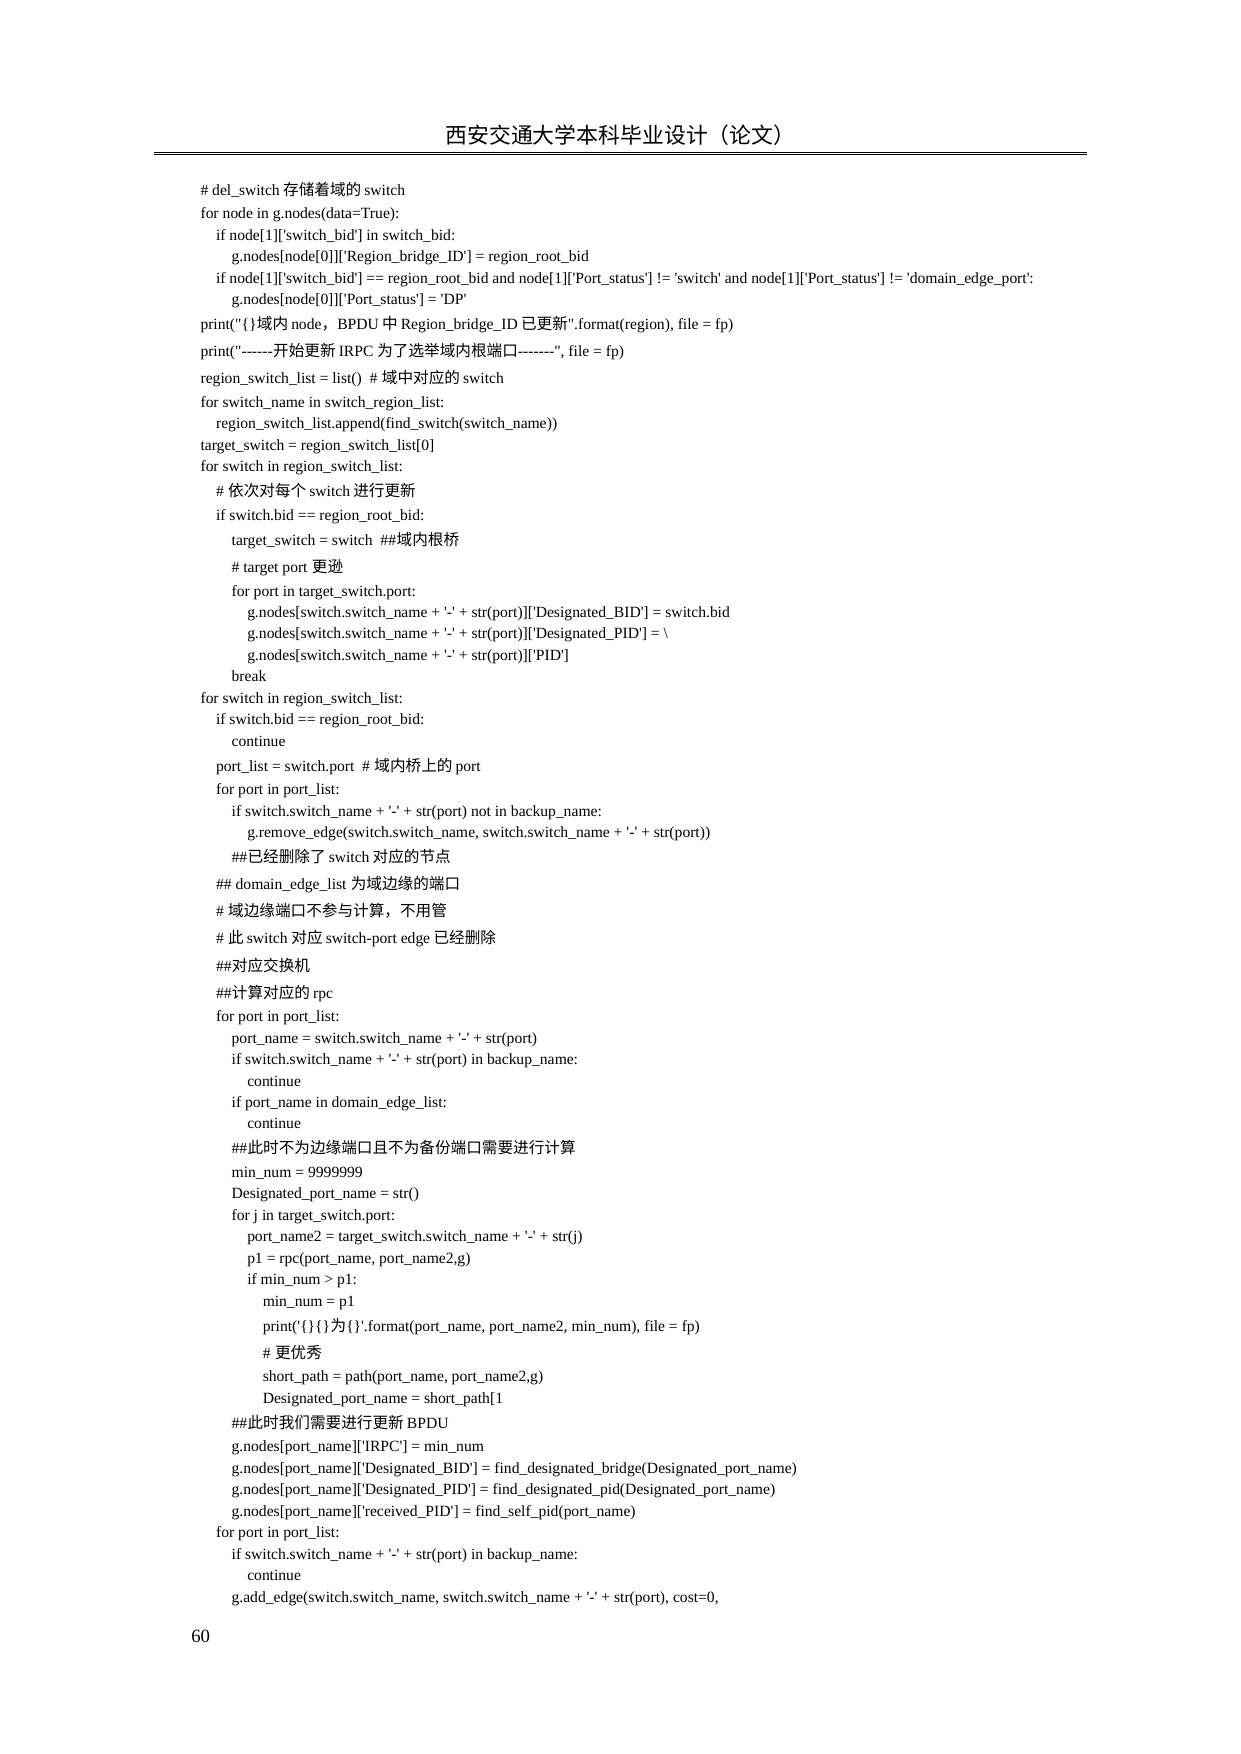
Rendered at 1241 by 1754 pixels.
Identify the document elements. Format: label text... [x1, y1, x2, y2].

text if node[1]['switch_bid'] == region_root_bid and node[1]['Port_status'] != 'switch' and node[1]['Port_status'] != 'domain_edge_port': [153, 269, 1087, 287]
text ##计算对应的rpc [153, 980, 1087, 1002]
text g.nodes[port_name]['received_PID'] = find_self_pid(port_name) [153, 1502, 1087, 1519]
text target_switch = region_switch_list[0] [153, 436, 1087, 454]
text ##对应交换机 [153, 953, 1087, 975]
text port_name2 = target_switch.switch_name + '-' + str(j) [153, 1227, 1087, 1245]
text g.nodes[node[0]]['Region_bridge_ID'] = region_root_bid [153, 247, 1087, 265]
text print("{}域内node，BPDU中Region_bridge_ID已更新".format(region), file = fp) [153, 312, 1087, 334]
text # 此switch 对应switch-port edge已经删除 [153, 926, 1087, 948]
text if switch.bid == region_root_bid: [153, 506, 1087, 524]
text g.nodes[switch.switch_name + '-' + str(port)]['Designated_BID'] = switch.bid [153, 603, 1087, 621]
text if min_num > p1: [153, 1270, 1087, 1288]
text # 依次对每个switch进行更新 [153, 479, 1087, 501]
text if switch.switch_name + '-' + str(port) in backup_name: [153, 1544, 1087, 1562]
text # del_switch存储着域的switch [153, 177, 1087, 200]
text ## domain_edge_list 为域边缘的端口 [153, 872, 1087, 894]
text g.nodes[node[0]]['Port_status'] = 'DP' [153, 290, 1087, 308]
text continue [153, 1071, 1087, 1089]
text p1 = rpc(port_name, port_name2,g) [153, 1249, 1087, 1267]
text Designated_port_name = str() [153, 1184, 1087, 1202]
text continue [153, 1566, 1087, 1584]
text if switch.switch_name + '-' + str(port) not in backup_name: [153, 802, 1087, 819]
text for node in g.nodes(data=True): [153, 204, 1087, 222]
text continue [153, 1114, 1087, 1132]
text target_switch = switch ##域内根桥 [153, 527, 1087, 550]
text if port_name in domain_edge_list: [153, 1093, 1087, 1111]
text g.nodes[port_name]['Designated_PID'] = find_designated_pid(Designated_port_name) [153, 1480, 1087, 1498]
text g.remove_edge(switch.switch_name, switch.switch_name + '-' + str(port)) [153, 823, 1087, 841]
text Designated_port_name = short_path[1 [153, 1389, 1087, 1407]
text for port in port_list: [153, 780, 1087, 798]
text g.add_edge(switch.switch_name, switch.switch_name + '-' + str(port), cost=0, [153, 1587, 1087, 1605]
text # 域边缘端口不参与计算，不用管 [153, 899, 1087, 921]
text min_num = p1 [153, 1292, 1087, 1309]
text short_path = path(port_name, port_name2,g) [153, 1367, 1087, 1385]
text port_name = switch.switch_name + '-' + str(port) [153, 1028, 1087, 1046]
text for port in target_switch.port: [153, 581, 1087, 599]
text if node[1]['switch_bid'] in switch_bid: [153, 226, 1087, 244]
text g.nodes[switch.switch_name + '-' + str(port)]['PID'] [153, 646, 1087, 664]
text if switch.bid == region_root_bid: [153, 710, 1087, 728]
text min_num = 9999999 [153, 1163, 1087, 1181]
text port_list = switch.port # 域内桥上的port [153, 753, 1087, 776]
text if switch.switch_name + '-' + str(port) in backup_name: [153, 1050, 1087, 1068]
text for switch in region_switch_list: [153, 689, 1087, 707]
text for switch in region_switch_list: [153, 457, 1087, 475]
text for port in port_list: [153, 1523, 1087, 1541]
text for j in target_switch.port: [153, 1206, 1087, 1224]
text g.nodes[port_name]['IRPC'] = min_num [153, 1437, 1087, 1455]
text ##此时不为边缘端口且不为备份端口需要进行计算 [153, 1136, 1087, 1158]
text ##已经删除了switch对应的节点 [153, 844, 1087, 867]
text # 更优秀 [153, 1340, 1087, 1363]
text ##此时我们需要进行更新BPDU [153, 1410, 1087, 1433]
text g.nodes[switch.switch_name + '-' + str(port)]['Designated_PID'] = \ [153, 624, 1087, 642]
text continue [153, 732, 1087, 749]
text for switch_name in switch_region_list: [153, 393, 1087, 411]
text region_switch_list.append(find_switch(switch_name)) [153, 414, 1087, 432]
text print("------开始更新IRPC 为了选举域内根端口-------", file = fp) [153, 339, 1087, 361]
text print('{}{}为{}'.format(port_name, port_name2, min_num), file = fp) [153, 1313, 1087, 1336]
text region_switch_list = list() # 域中对应的switch [153, 366, 1087, 388]
text for port in port_list: [153, 1007, 1087, 1025]
text # target port 更逊 [153, 554, 1087, 577]
text break [153, 667, 1087, 685]
text g.nodes[port_name]['Designated_BID'] = find_designated_bridge(Designated_port_name) [153, 1459, 1087, 1477]
